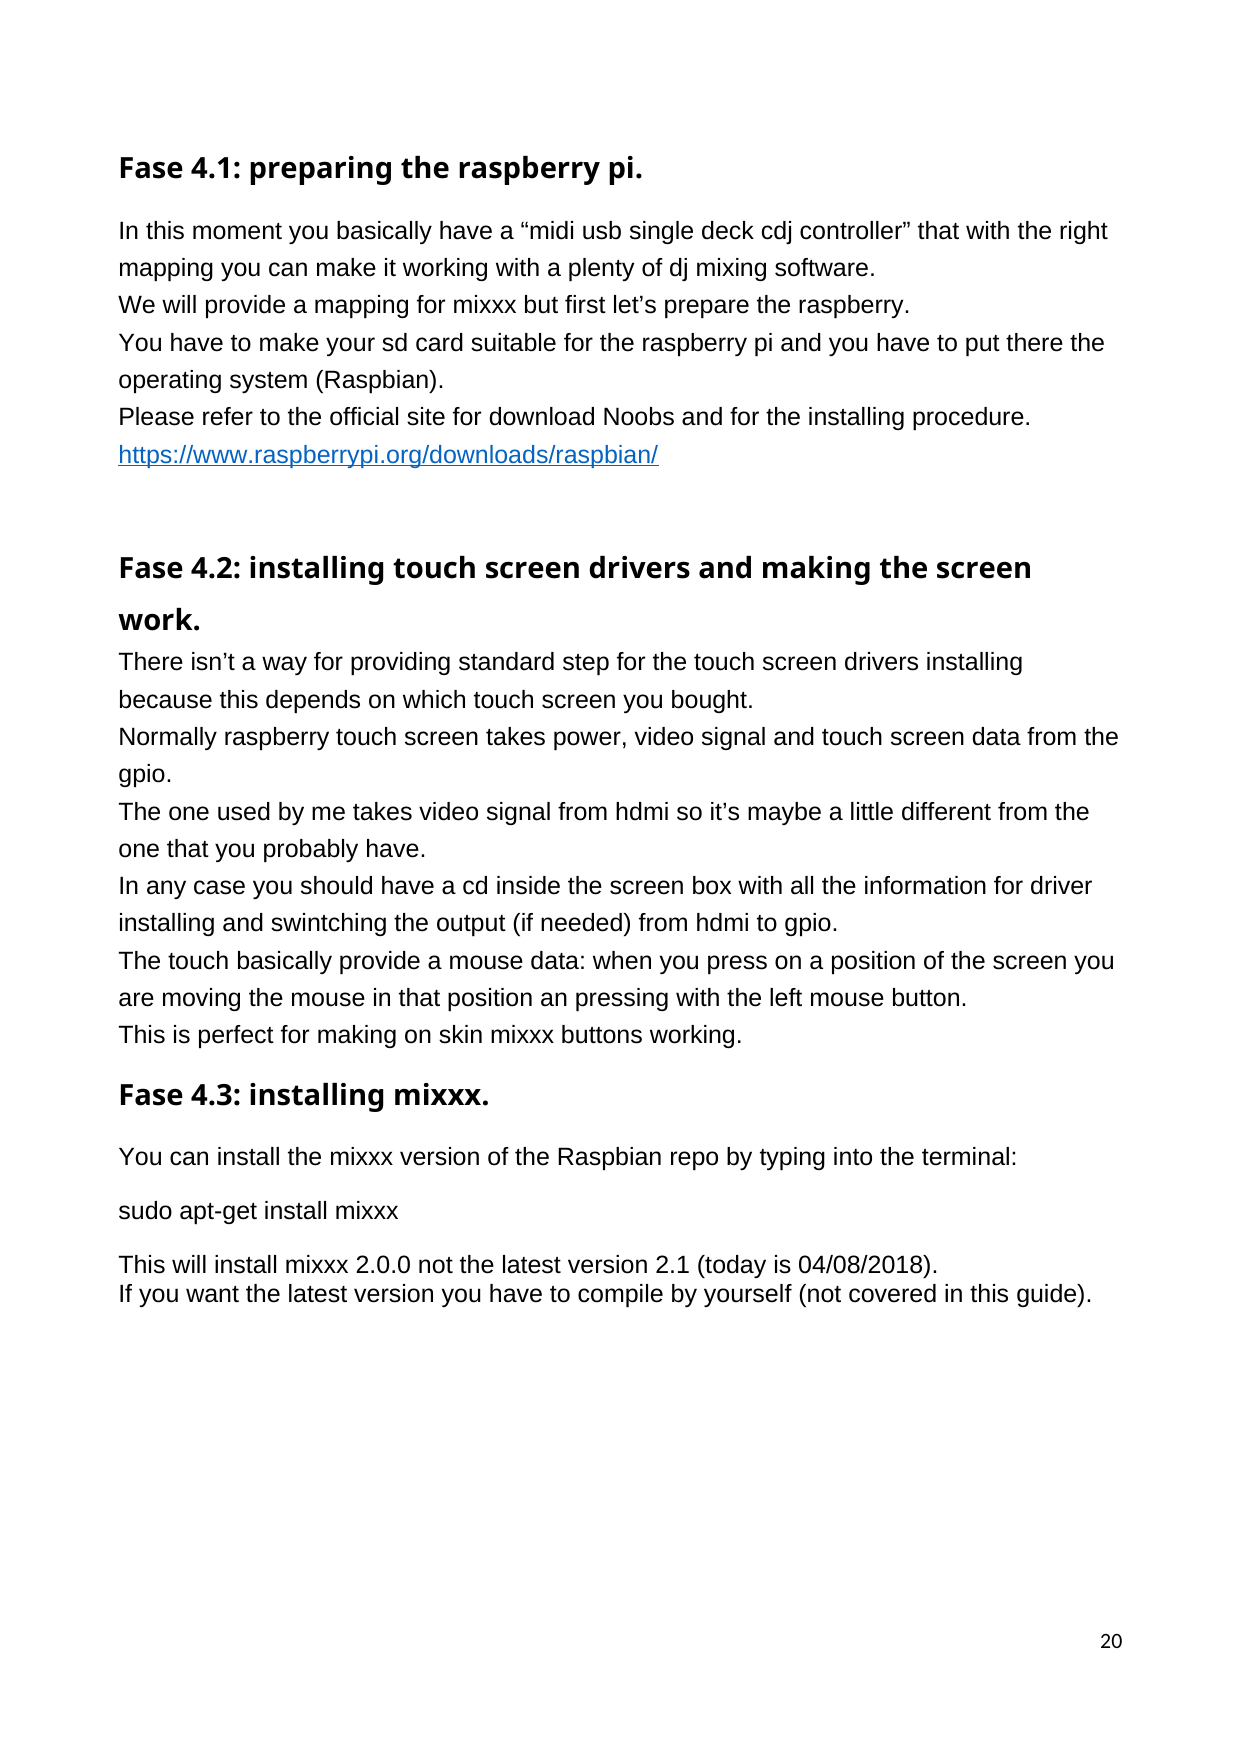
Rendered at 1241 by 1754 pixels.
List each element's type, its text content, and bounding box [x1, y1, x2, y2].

text In this moment you basically have a “midi usb single deck cdj controller” that with the right mapping you can make it working with a plenty of dj mixing software. We will provide a mapping for mixxx but first let’s prepare the raspberry. You have to make your sd card suitable for the raspberry pi and you have to put there the operating system (Raspbian). Please refer to the official site for download Noobs and for the installing procedure. https://www.raspberrypi.org/downloads/raspbian/ [118, 216, 1122, 468]
text Fase 4.2: installing touch screen drivers and making the screen work. There isn’t a way for providing standard step for the touch screen drivers installing because this depends on which touch screen you bought. Normally raspberry touch screen takes power, video signal and touch screen data from the gpio. The one used by me takes video signal from hdmi so it’s maybe a little different from the one that you probably have. In any case you should have a cd inside the screen box with all the information for driver installing and swintching the output (if needed) from hdmi to gpio. The touch basically provide a mouse data: when you press on a position of the screen you are moving the mouse in that position an pressing with the left mouse button. This is perfect for making on skin mixxx buttons working. [118, 547, 1122, 1049]
text Fase 4.1: preparing the raspberry pi. [118, 148, 1122, 187]
text Fase 4.3: installing mixxx. [118, 1074, 1122, 1114]
text You can install the mixxx version of the Raspbian repo by typing into the terminal: [118, 1142, 1122, 1171]
text This will install mixxx 2.0.0 not the latest version 2.1 (today is 04/08/2018). If you want the latest version you have to compile by yourself (not covered in this guide). [118, 1250, 1122, 1308]
text sudo apt-get install mixxx [118, 1196, 1122, 1225]
